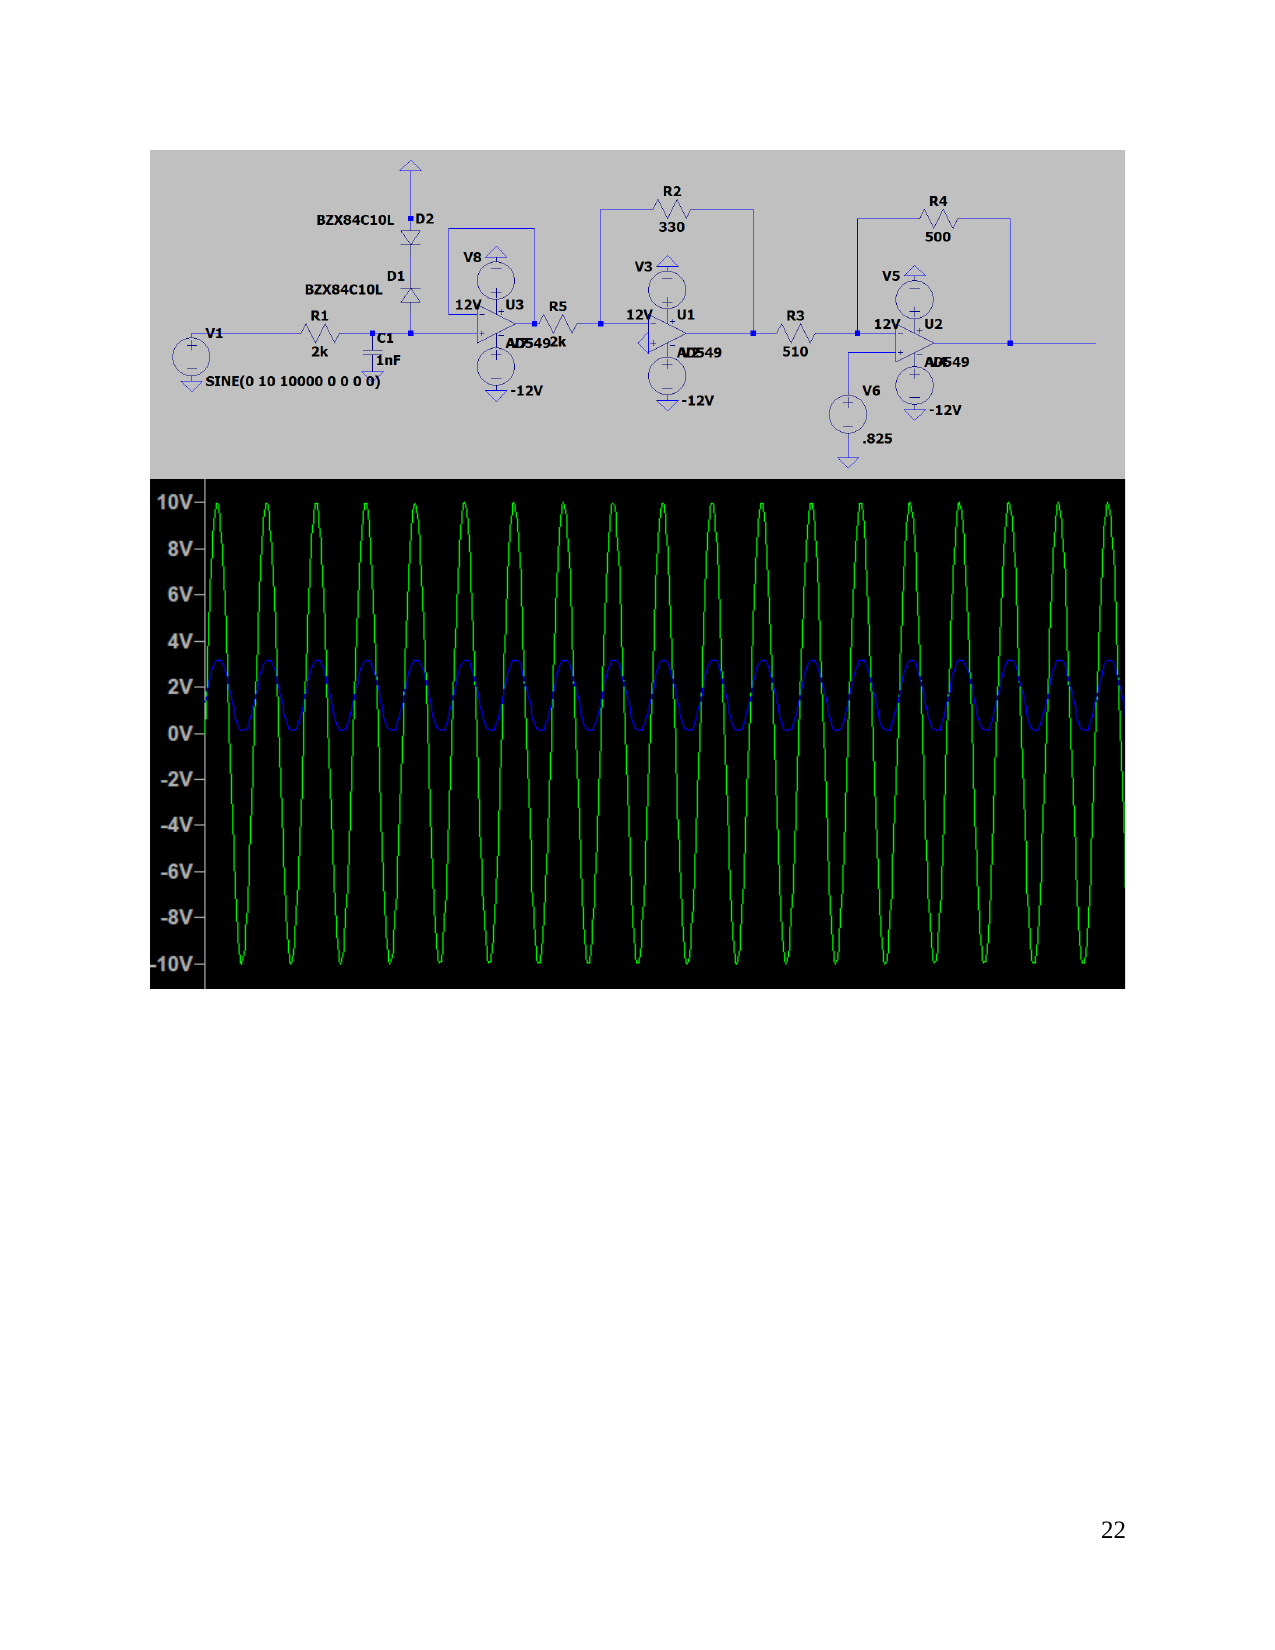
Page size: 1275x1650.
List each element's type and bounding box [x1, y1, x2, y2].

picture [150, 150, 1125, 989]
